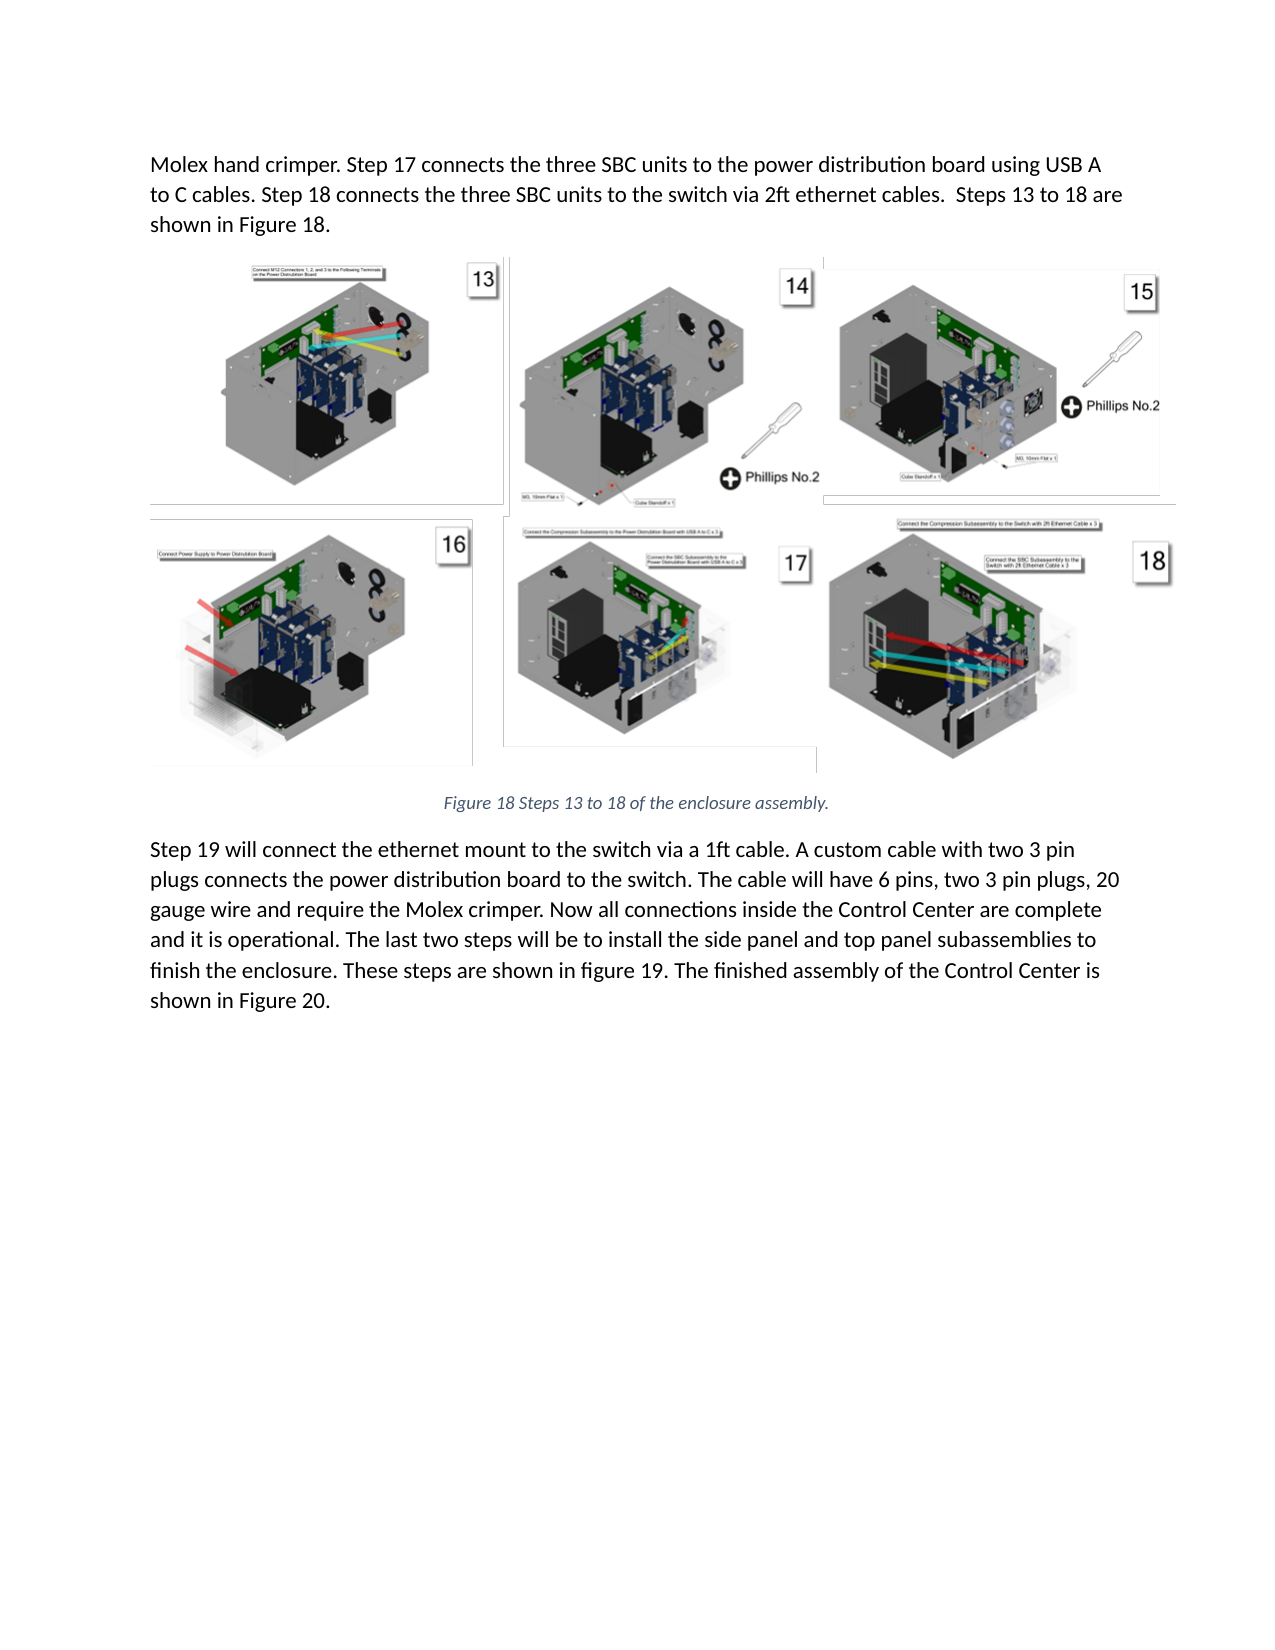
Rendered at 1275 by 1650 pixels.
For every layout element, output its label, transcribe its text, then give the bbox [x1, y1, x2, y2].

text Step 19 will connect the ethernet mount to the switch via a 1ft cable. A custom cable with two 3 pin plugs connects the power distribution board to the switch. The cable will have 6 pins, two 3 pin plugs, 20 gauge wire and require the Molex crimper. Now all connections inside the Control Center are complete and it is operational. The last two steps will be to install the side panel and top panel subassemblies to finish the enclosure. These steps are shown in figure 19. The finished assembly of the Control Center is shown in Figure 20. [150, 835, 1125, 1014]
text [150, 150, 1125, 238]
picture [150, 257, 1177, 773]
